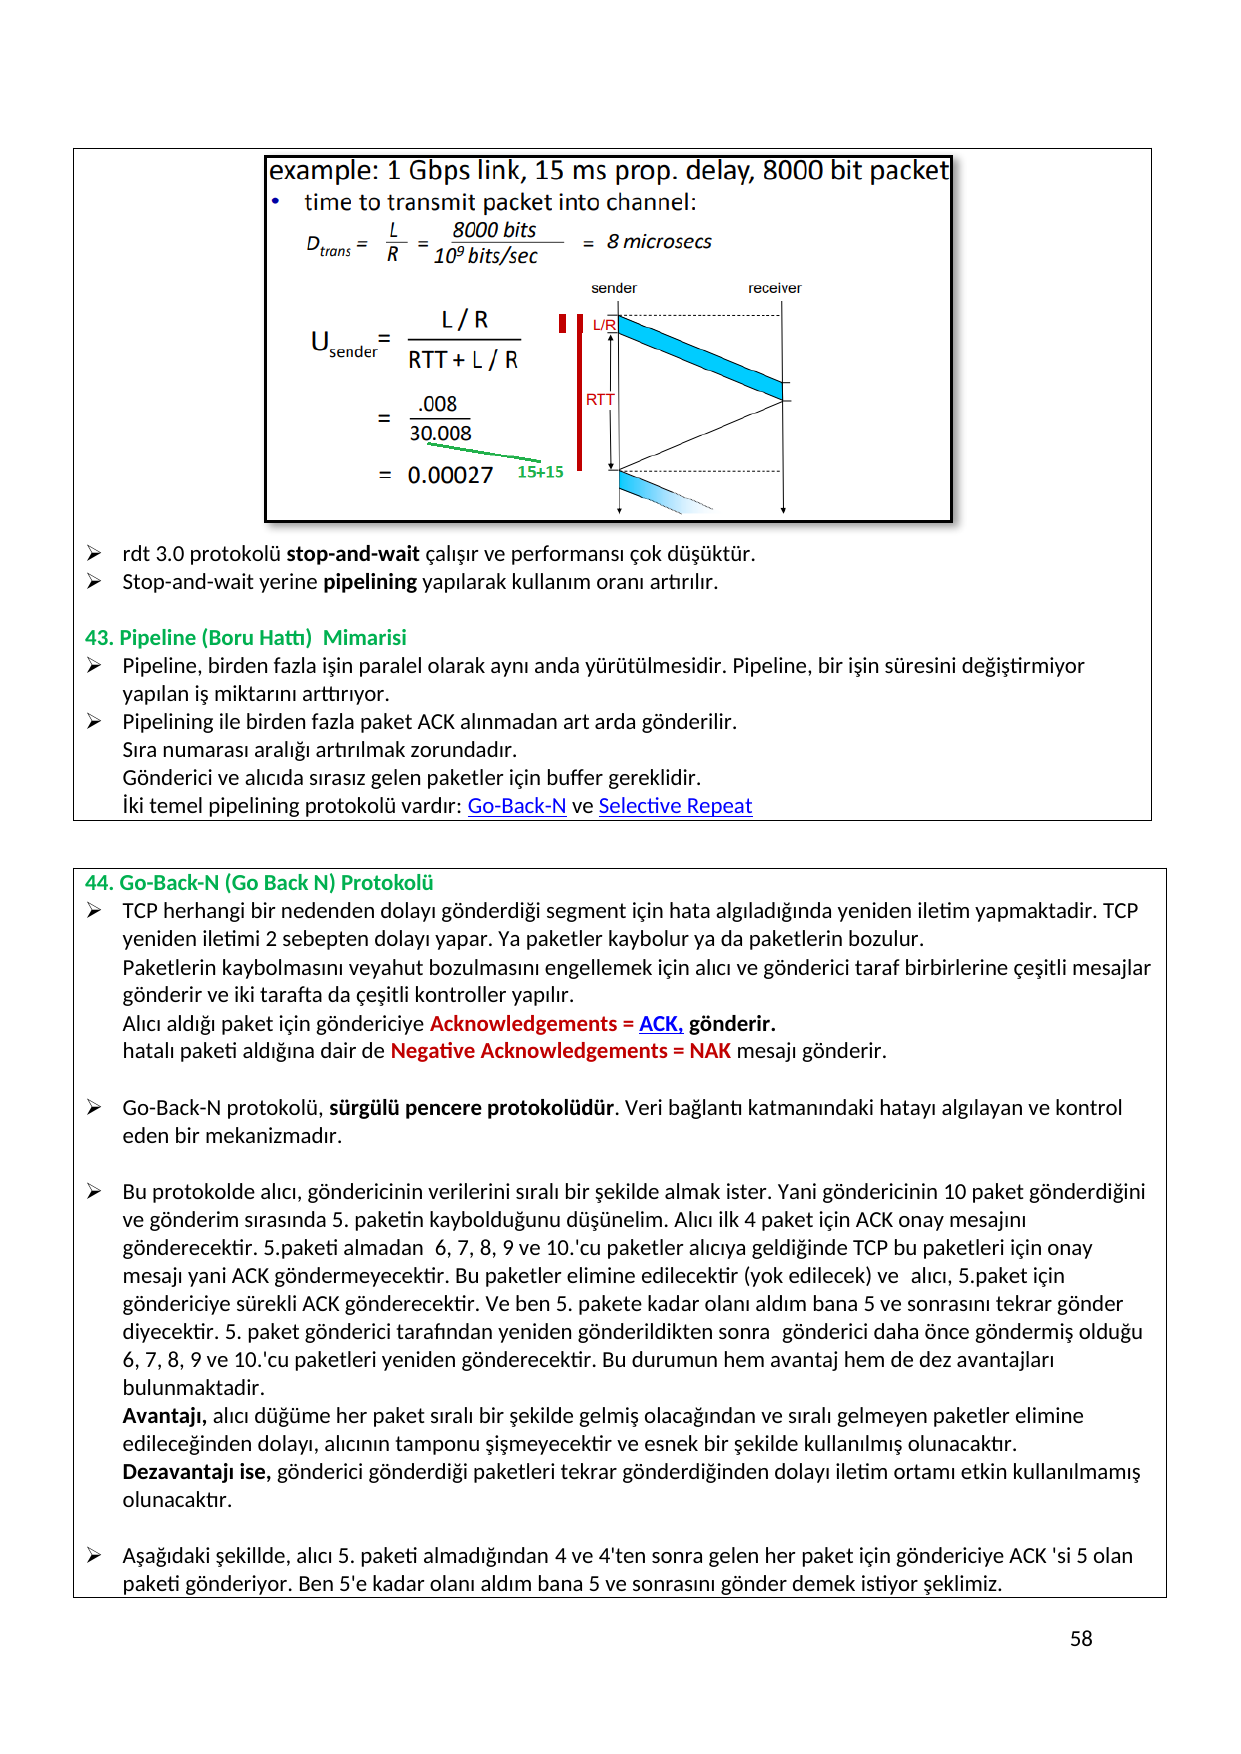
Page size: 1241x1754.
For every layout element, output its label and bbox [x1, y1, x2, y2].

table_header [74, 149, 1151, 819]
picture [267, 158, 950, 520]
table_header [74, 869, 1166, 1597]
